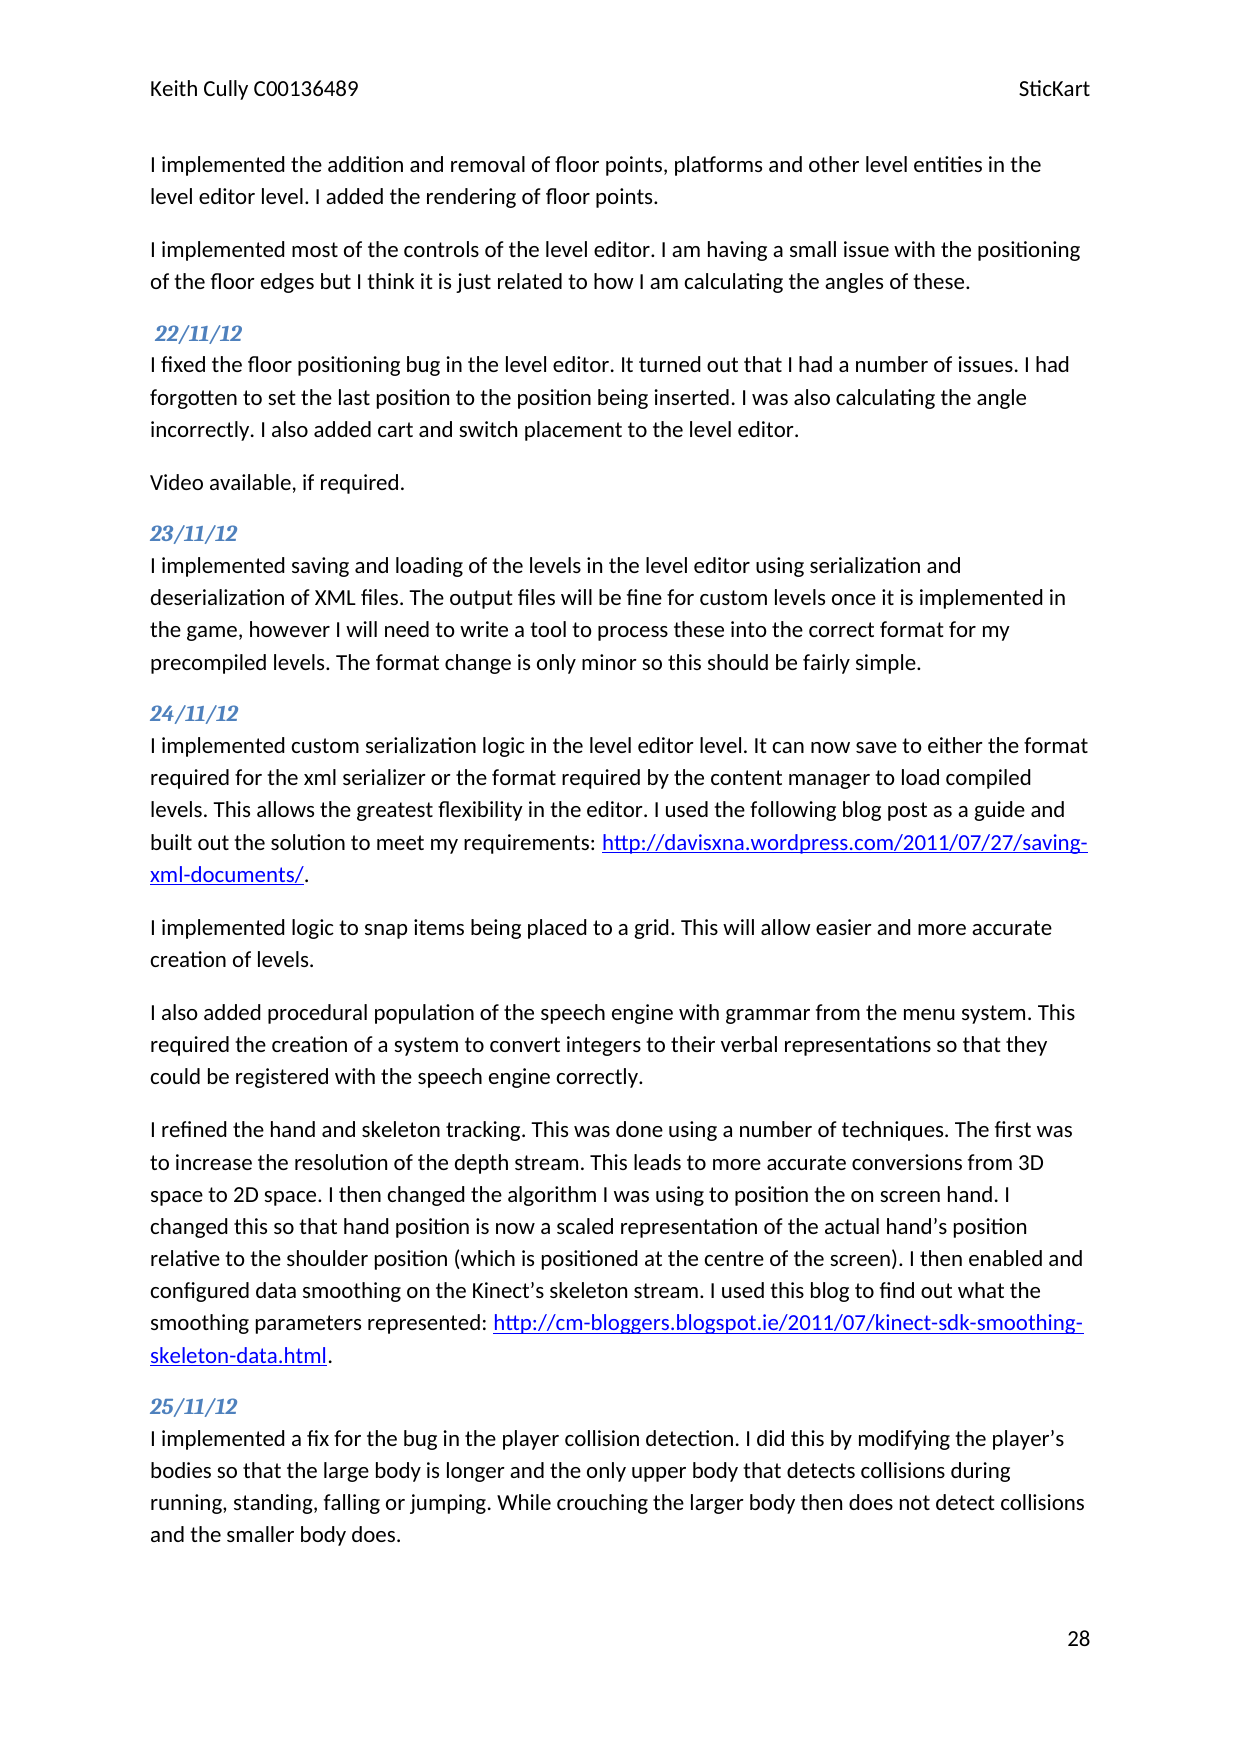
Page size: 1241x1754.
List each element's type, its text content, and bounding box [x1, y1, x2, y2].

subtitle 22/11/12 [150, 320, 1090, 347]
text I implemented logic to snap items being placed to a grid. This will allow easier and more accurate creation of levels. [150, 913, 1090, 973]
text I implemented custom serialization logic in the level editor level. It can now save to either the format required for the xml serializer or the format required by the content manager to load compiled levels. This allows the greatest flexibility in the editor. I used the following blog post as a guide and built out the solution to meet my requirements: http://davisxna.wordpress.com/2011/07/27/saving-xml-documents/. [150, 731, 1090, 888]
text I also added procedural population of the speech engine with grammar from the menu system. This required the creation of a system to convert integers to their verbal representations so that they could be registered with the speech engine correctly. [150, 998, 1090, 1090]
text I fixed the floor positioning bug in the level editor. It turned out that I had a number of issues. I had forgotten to set the last position to the position being inserted. I was also calculating the angle incorrectly. I also added cart and switch placement to the level editor. [150, 351, 1090, 443]
text I implemented a fix for the bug in the player collision detection. I did this by modifying the player’s bodies so that the large body is longer and the only upper body that detects collisions during running, standing, falling or jumping. While crouching the larger body then does not detect collisions and the smaller body does. [150, 1424, 1090, 1548]
text I implemented the addition and removal of floor points, platforms and other level entities in the level editor level. I added the rendering of floor points. [150, 150, 1090, 210]
text Video available, if required. [150, 468, 1090, 496]
subtitle 24/11/12 [150, 701, 1090, 727]
text I refined the hand and skeleton tracking. This was done using a number of techniques. The first was to increase the resolution of the depth stream. This leads to more accurate conversions from 3D space to 2D space. I then changed the algorithm I was using to position the on screen hand. I changed this so that hand position is now a scaled representation of the actual hand’s position relative to the shoulder position (which is positioned at the centre of the screen). I then enabled and configured data smoothing on the Kinect’s skeleton stream. I used this blog to find out what the smoothing parameters represented: http://cm-bloggers.blogspot.ie/2011/07/kinect-sdk-smoothing-skeleton-data.html. [150, 1115, 1090, 1369]
subtitle 25/11/12 [150, 1394, 1090, 1420]
text I implemented saving and loading of the levels in the level editor using serialization and deserialization of XML files. The output files will be fine for custom levels once it is implemented in the game, however I will need to write a tool to process these into the correct format for my precompiled levels. The format change is only minor so this should be fairly simple. [150, 551, 1090, 676]
text I implemented most of the controls of the level editor. I am having a small issue with the positioning of the floor edges but I think it is just related to how I am calculating the angles of these. [150, 235, 1090, 295]
subtitle 23/11/12 [150, 521, 1090, 547]
